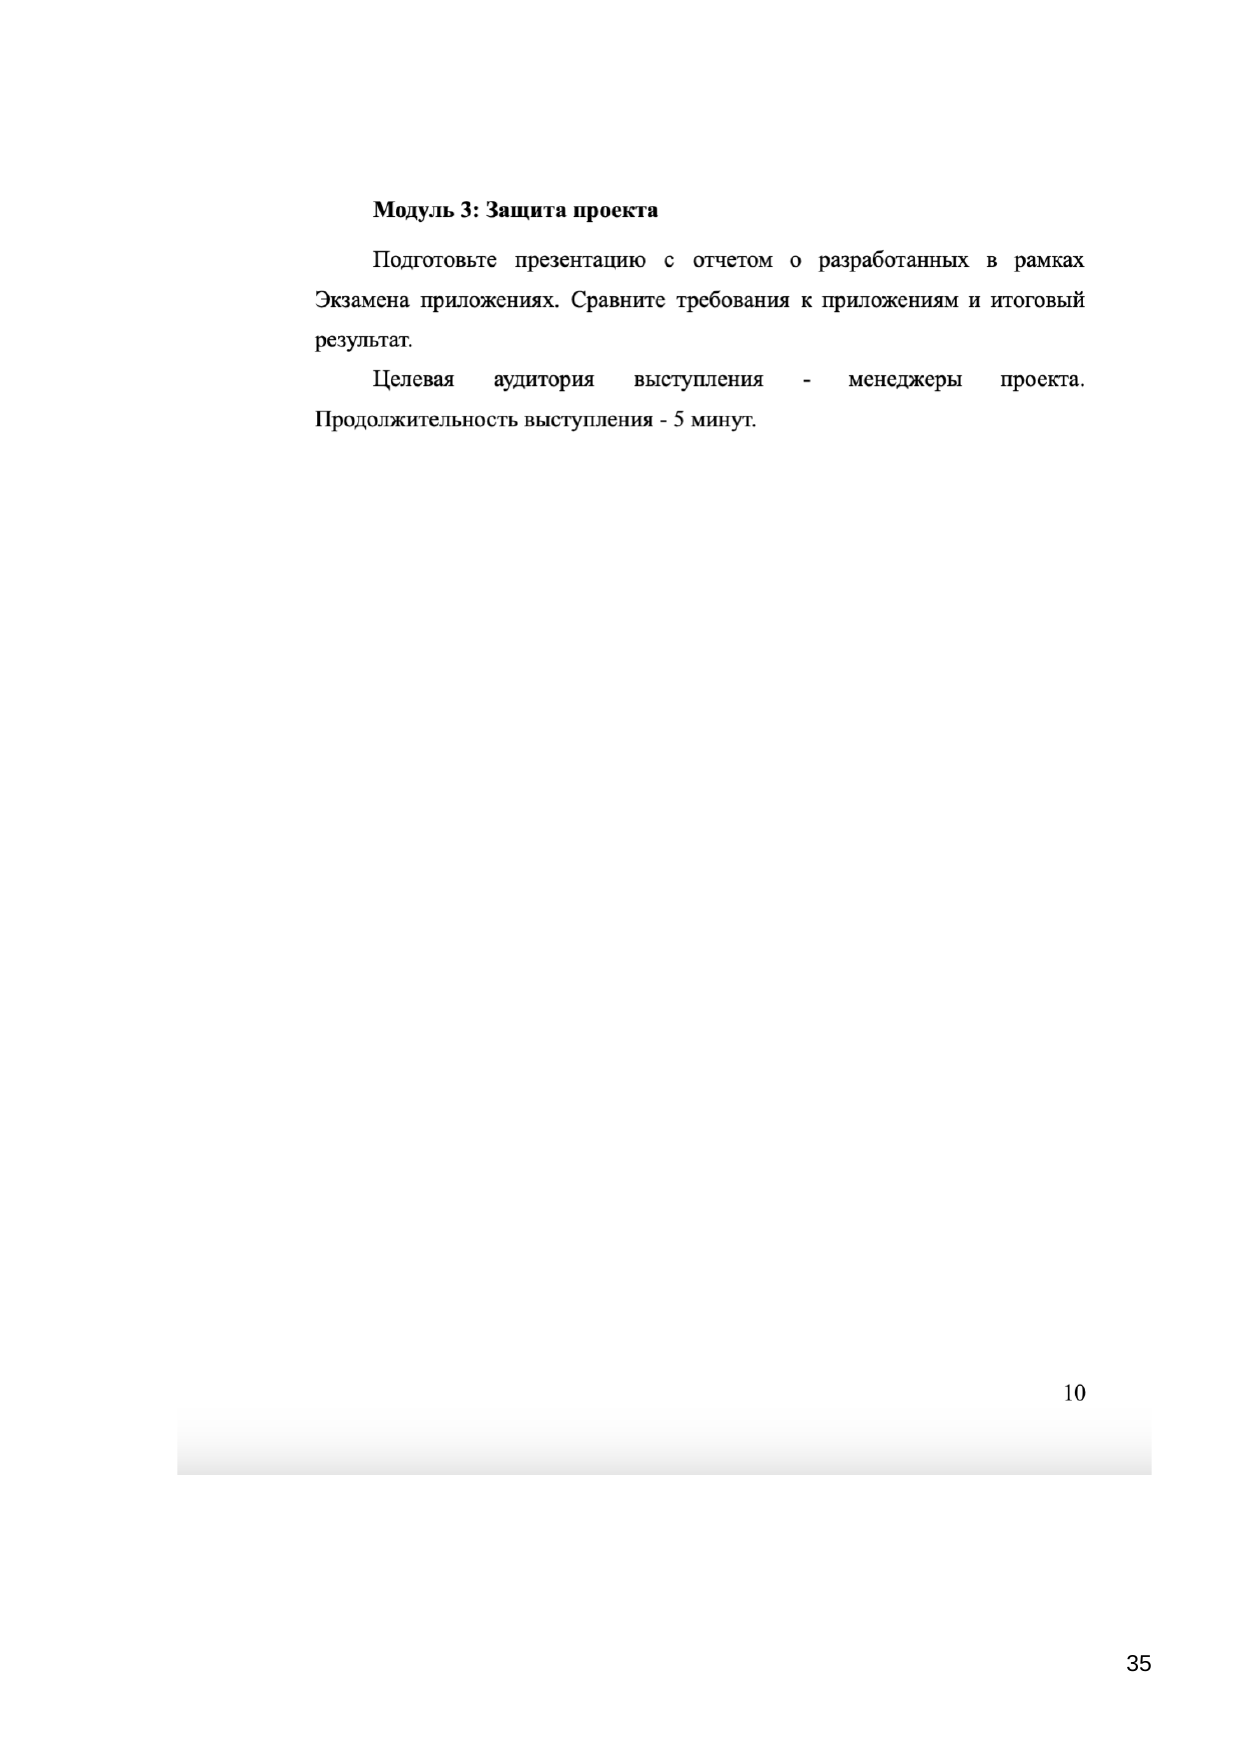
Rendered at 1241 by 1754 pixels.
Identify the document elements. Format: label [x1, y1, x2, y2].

picture [177, 118, 1152, 1475]
